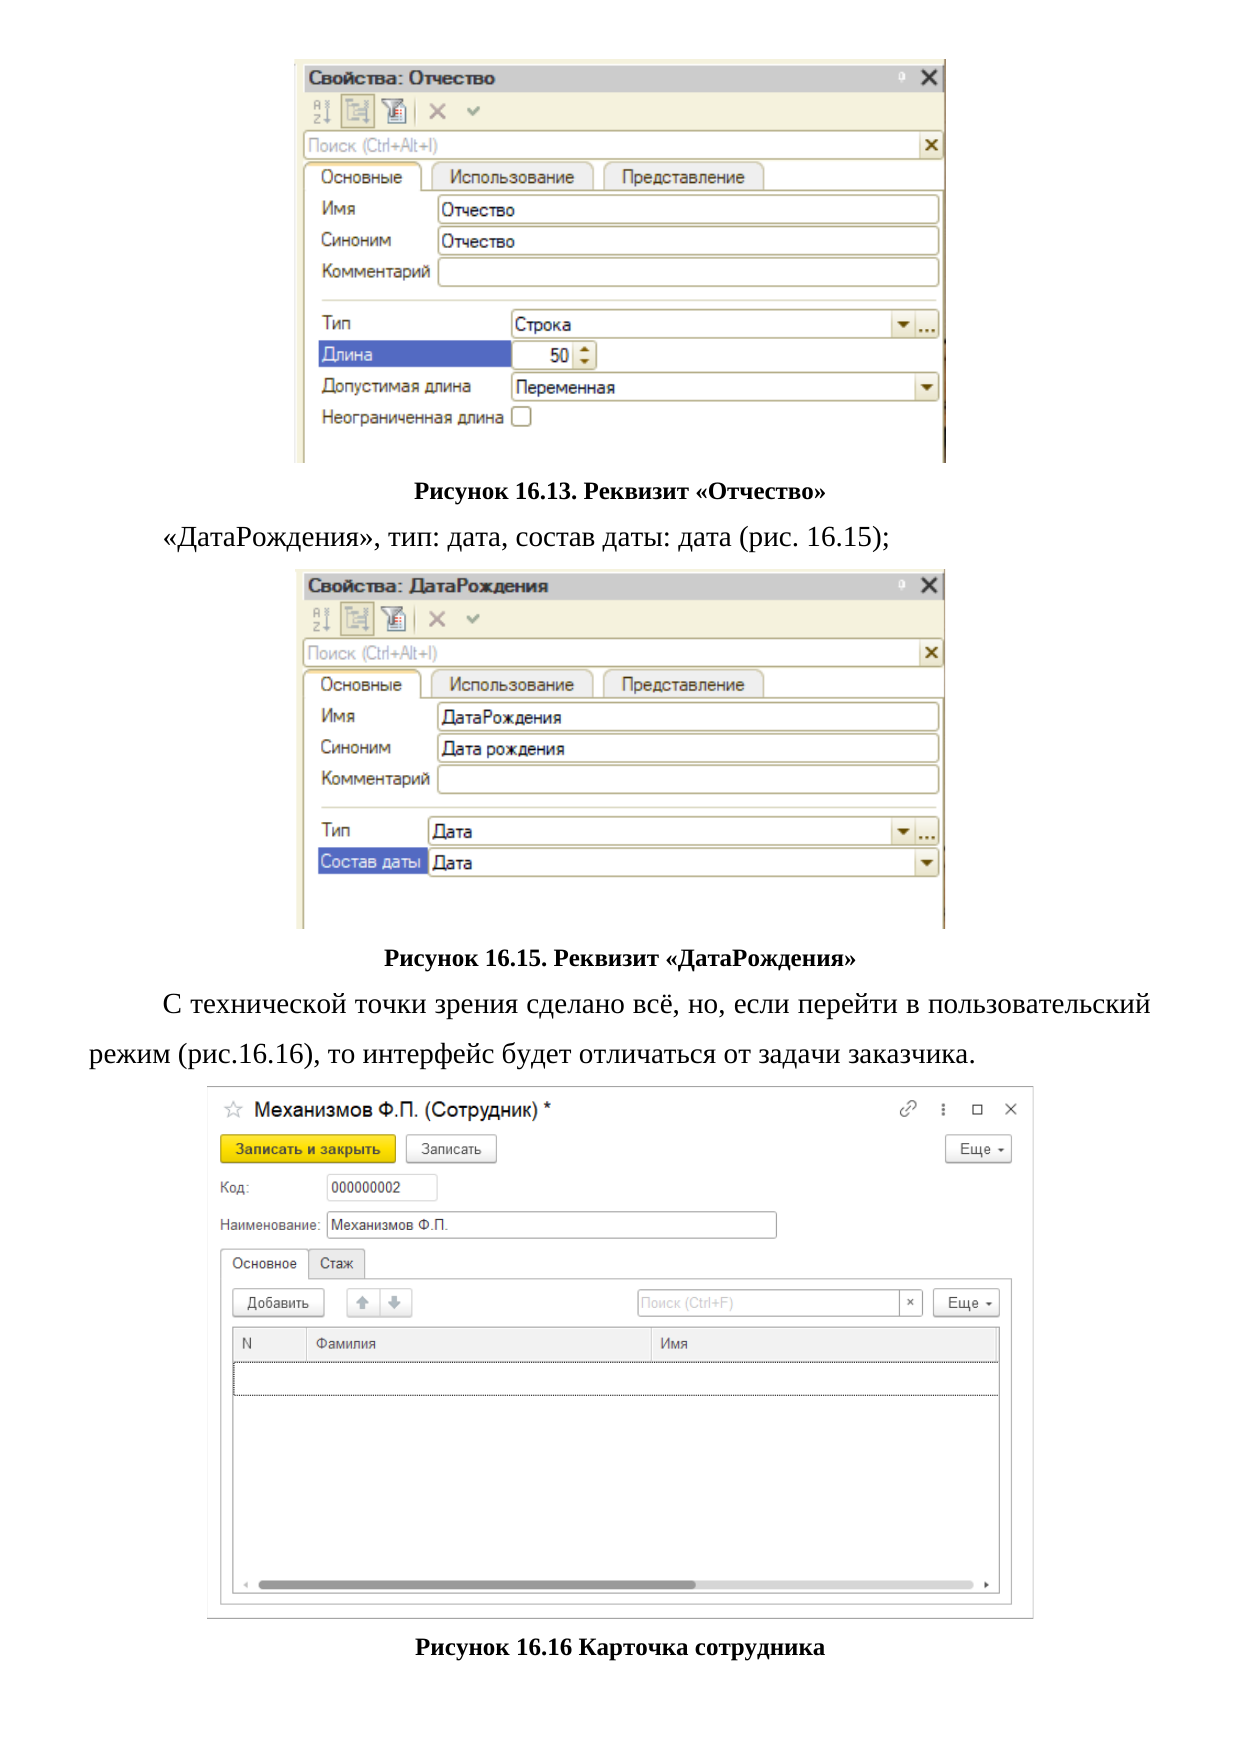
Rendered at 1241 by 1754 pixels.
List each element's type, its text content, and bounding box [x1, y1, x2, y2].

picture [294, 59, 946, 463]
text Рисунок 16.16 Карточка сотрудника [89, 1632, 1152, 1661]
text Рисунок 16.15. Реквизит «ДатаРождения» [89, 943, 1152, 972]
text С технической точки зрения сделано всё, но, если перейти в пользовательский режим (рис.16.16), то интерфейс будет отличаться от задачи заказчика. [89, 986, 1152, 1070]
text «ДатаРождения», тип: дата, состав даты: дата (рис. 16.15); [89, 519, 1152, 553]
picture [207, 1086, 1034, 1619]
picture [295, 569, 946, 929]
text Рисунок 16.13. Реквизит «Отчество» [89, 476, 1152, 505]
